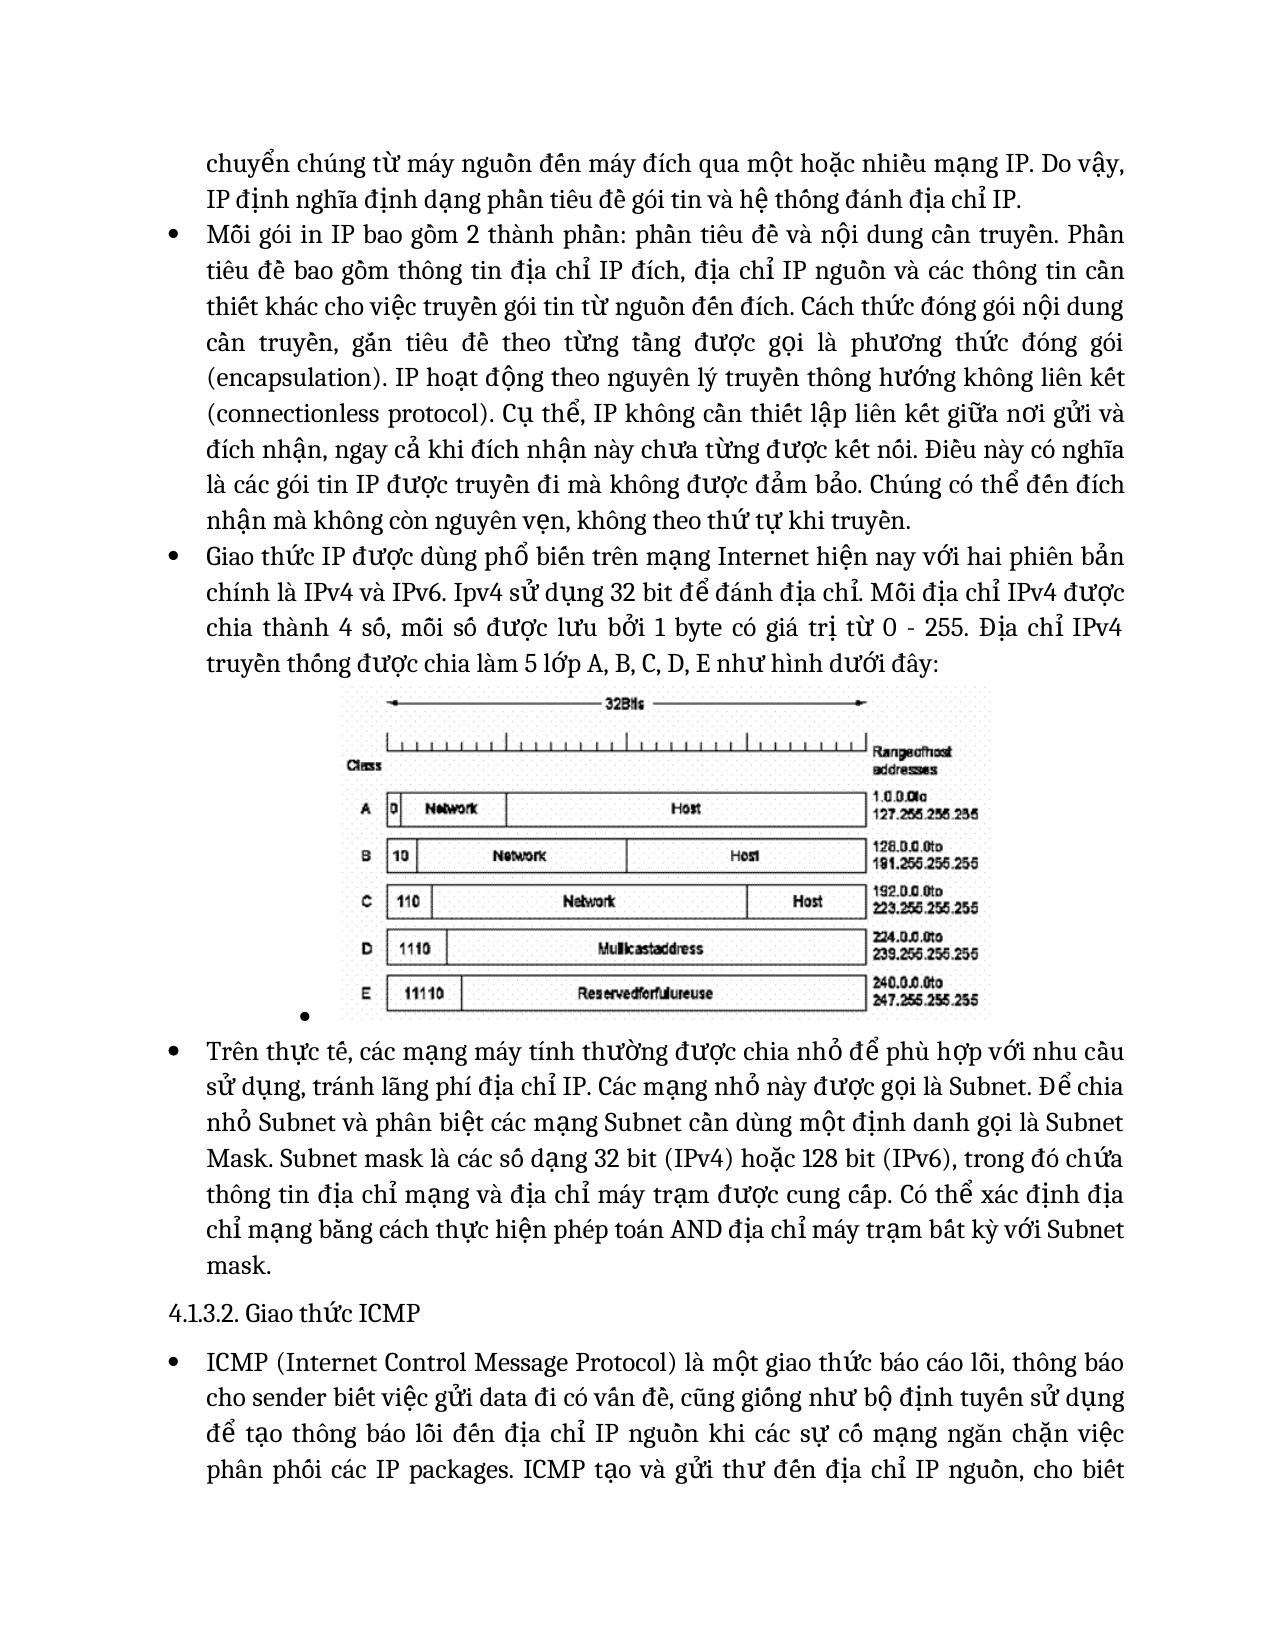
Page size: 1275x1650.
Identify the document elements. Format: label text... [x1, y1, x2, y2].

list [169, 148, 1125, 215]
list Mỗi gói in IP bao gồm 2 thành phần: phần tiêu đề và nội dung cần truyền. Phần tiêu đề bao gồm thông tin địa chỉ IP đích, địa chỉ IP nguồn và các thông tin cần thiết khác cho việc truyền gói tin từ nguồn đến đích. Cách thức đóng gói nội dung cần truyền, gắn tiêu đề theo từng tầng được gọi là phương thức đóng gói (encapsulation). IP hoạt động theo nguyên lý truyền thông hướng không liên kết (connectionless protocol). Cụ thể, IP không cần thiết lập liên kết giữa nơi gửi và đích nhận, ngay cả khi đích nhận này chưa từng được kết nối. Điều này có nghĩa là các gói tin IP được truyền đi mà không được đảm bảo. Chúng có thể đến đích nhận mà không còn nguyên vẹn, không theo thứ tự khi truyền. [169, 219, 1125, 536]
list Giao thức IP được dùng phổ biến trên mạng Internet hiện nay với hai phiên bản chính là IPv4 và IPv6. Ipv4 sử dụng 32 bit để đánh địa chỉ. Mỗi địa chỉ IPv4 được chia thành 4 số, mỗi số được lưu bởi 1 byte có giá trị từ 0 - 255. Địa chỉ IPv4 truyền thống được chia làm 5 lớp A, B, C, D, E như hình dưới đây: [169, 541, 1125, 679]
list Trên thực tế, các mạng máy tính thường được chia nhỏ để phù hợp với nhu cầu sử dụng, tránh lãng phí địa chỉ IP. Các mạng nhỏ này được gọi là Subnet. Để chia nhỏ Subnet và phân biệt các mạng Subnet cần dùng một định danh gọi là Subnet Mask. Subnet mask là các số dạng 32 bit (IPv4) hoặc 128 bit (IPv6), trong đó chứa thông tin địa chỉ mạng và địa chỉ máy trạm được cung cấp. Có thể xác định địa chỉ mạng bằng cách thực hiện phép toán AND địa chỉ máy trạm bất kỳ với Subnet mask. [169, 1036, 1125, 1281]
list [169, 1347, 1125, 1485]
picture [337, 683, 994, 1027]
text 4.1.3.2. Giao thức ICMP [169, 1298, 1125, 1329]
